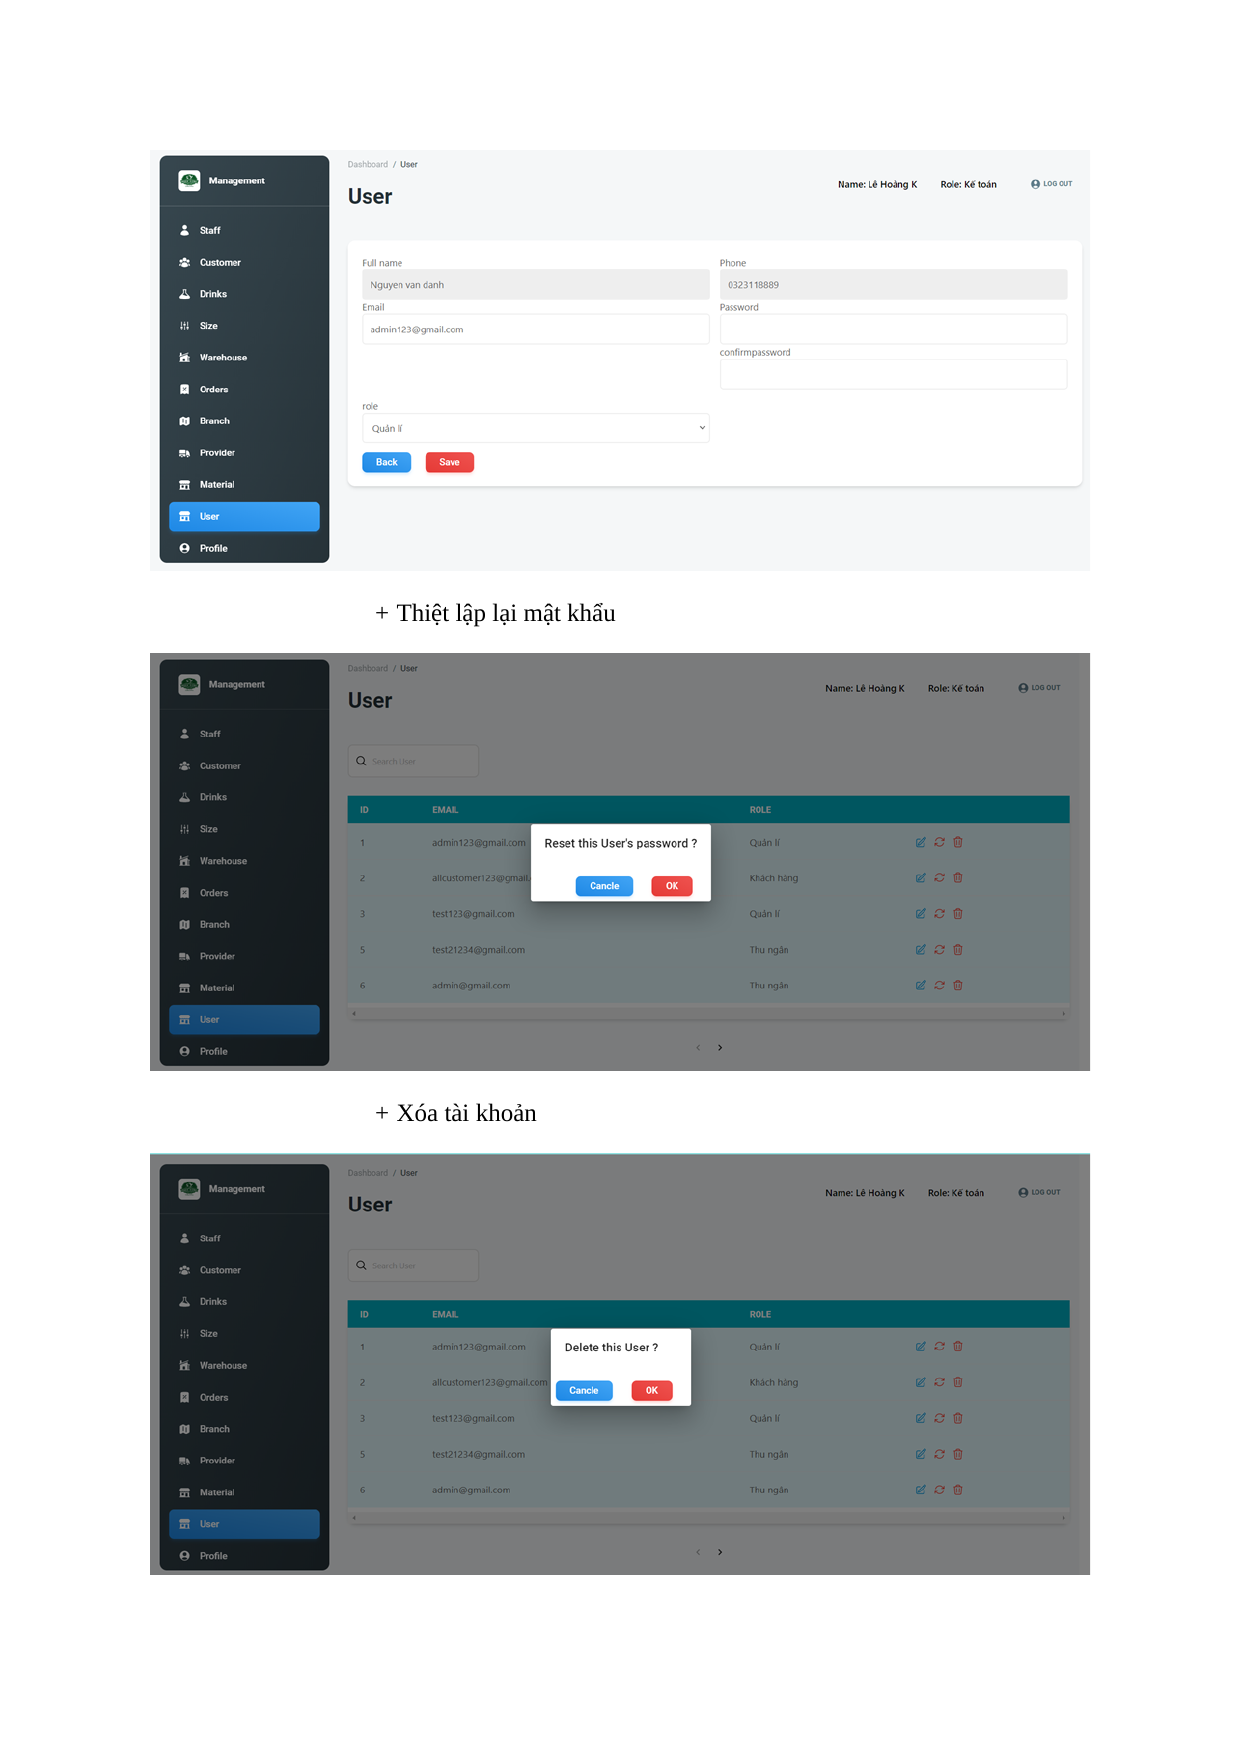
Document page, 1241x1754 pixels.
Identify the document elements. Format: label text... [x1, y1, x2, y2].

picture [150, 653, 1091, 1071]
picture [150, 150, 1091, 571]
text + Xóa tài khoản [375, 1098, 1090, 1126]
picture [150, 1153, 1091, 1575]
text + Thiệt lập lại mật khẩu [375, 598, 1090, 627]
